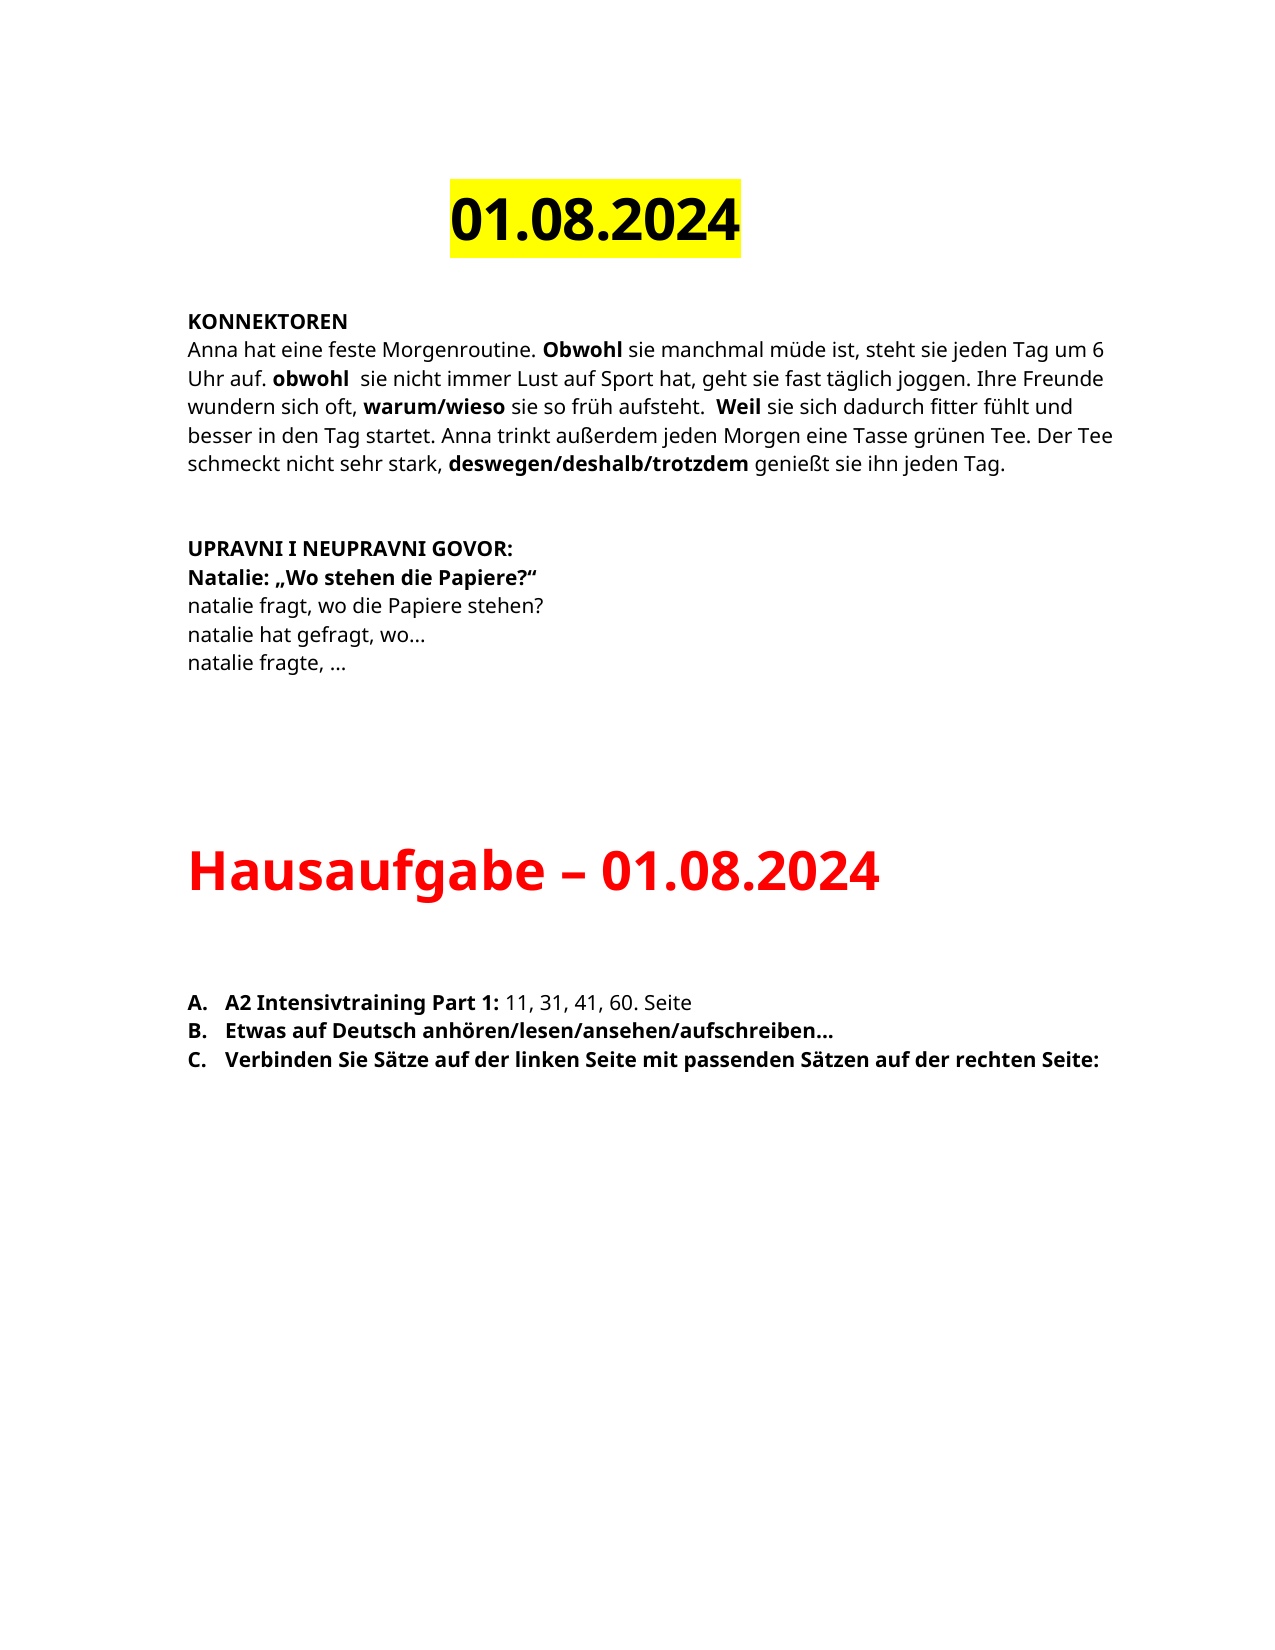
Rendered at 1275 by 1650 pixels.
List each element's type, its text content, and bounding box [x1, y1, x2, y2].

list A2 Intensivtraining Part 1: 11, 31, 41, 60. Seite [187, 988, 1125, 1017]
text natalie fragte, ... [187, 648, 1125, 677]
text natalie fragt, wo die Papiere stehen? [187, 591, 1125, 620]
text Hausaufgabe – 01.08.2024 [150, 832, 1125, 906]
text Natalie: „Wo stehen die Papiere?“ [187, 563, 1125, 591]
text UPRAVNI I NEUPRAVNI GOVOR: [187, 534, 1125, 563]
list Etwas auf Deutsch anhören/lesen/ansehen/aufschreiben... [187, 1017, 1125, 1045]
text KONNEKTOREN [187, 307, 1125, 335]
text 01.08.2024 [375, 178, 1125, 258]
text natalie hat gefragt, wo... [187, 620, 1125, 648]
list Verbinden Sie Sätze auf der linken Seite mit passenden Sätzen auf der rechten Seite: [187, 1045, 1125, 1073]
text Anna hat eine feste Morgenroutine. Obwohl sie manchmal müde ist, steht sie jeden Tag um 6 Uhr auf. obwohl sie nicht immer Lust auf Sport hat, geht sie fast täglich joggen. Ihre Freunde wundern sich oft, warum/wieso sie so früh aufsteht. Weil sie sich dadurch fitter fühlt und besser in den Tag startet. Anna trinkt außerdem jeden Morgen eine Tasse grünen Tee. Der Tee schmeckt nicht sehr stark, deswegen/deshalb/trotzdem genießt sie ihn jeden Tag. [187, 335, 1125, 478]
